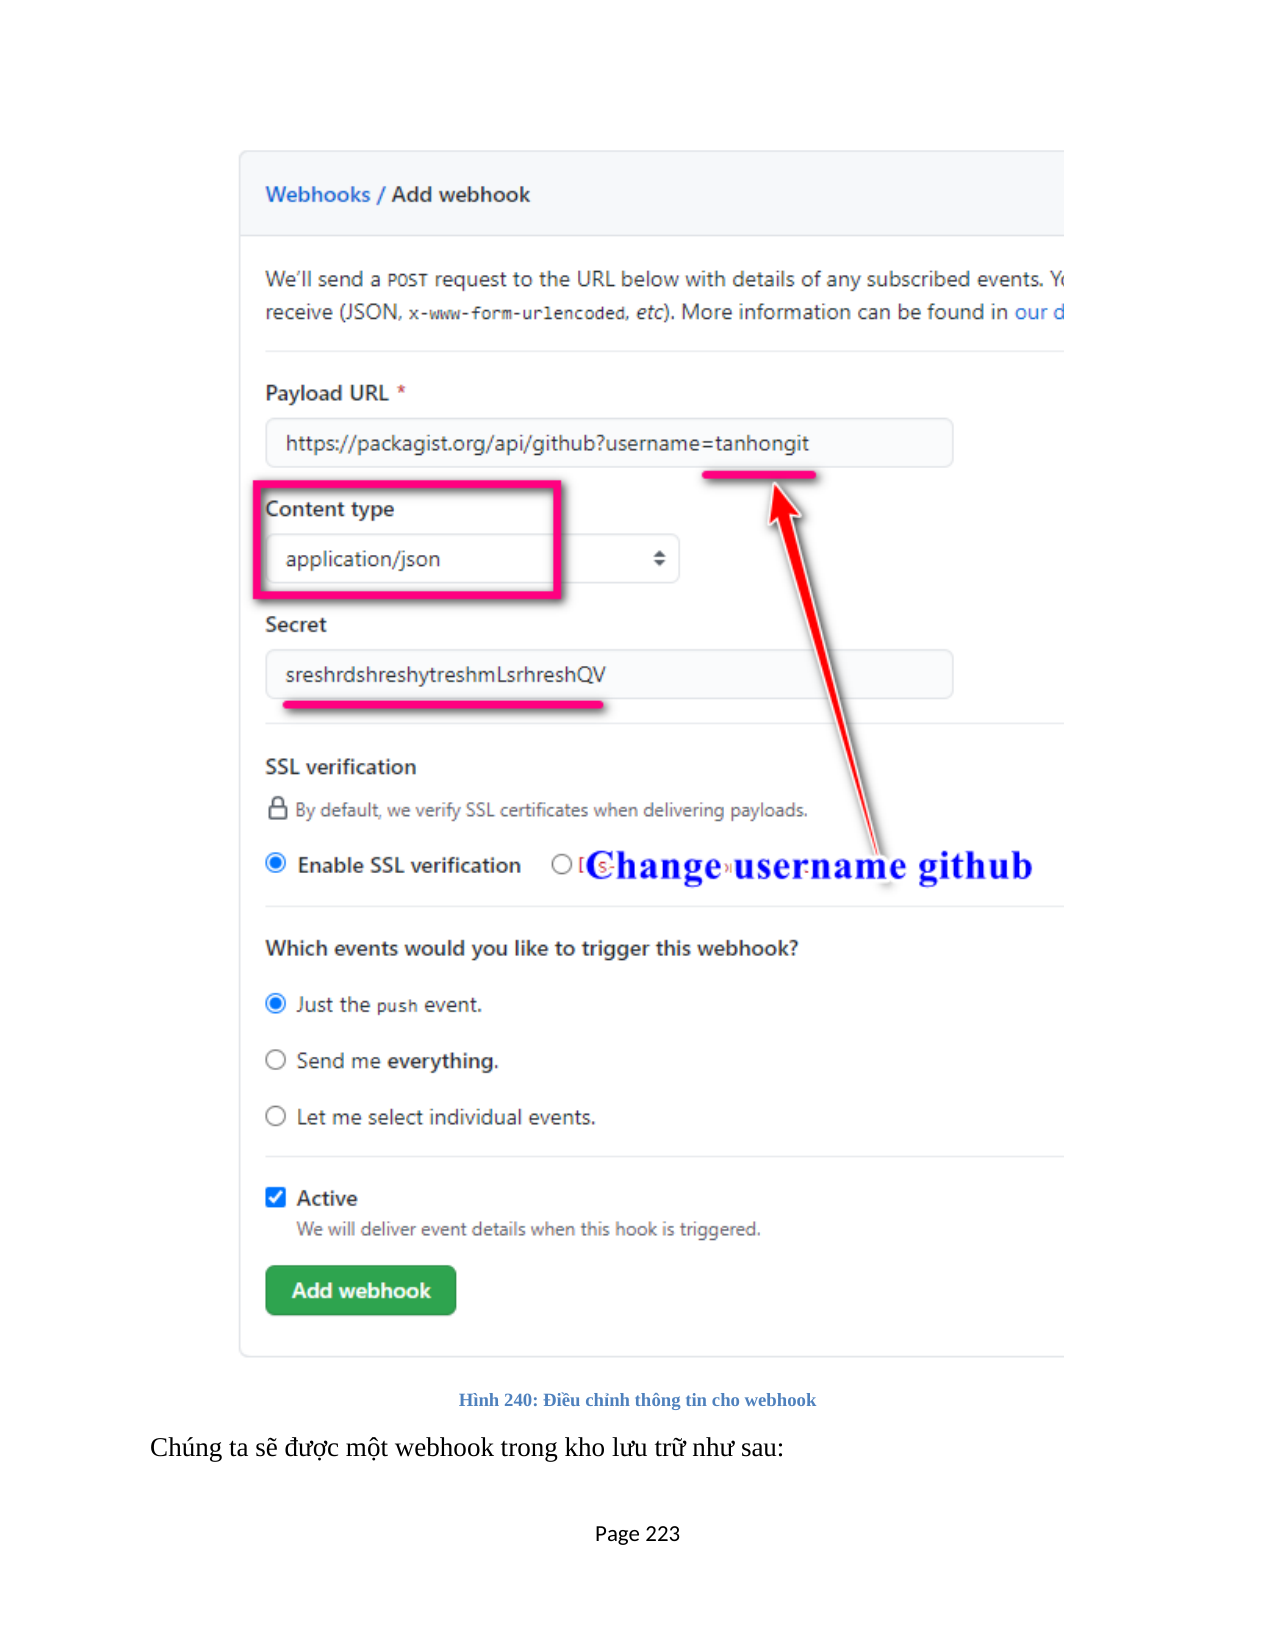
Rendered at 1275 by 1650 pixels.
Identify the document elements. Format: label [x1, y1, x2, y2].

picture [211, 150, 1064, 1364]
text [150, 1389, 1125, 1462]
